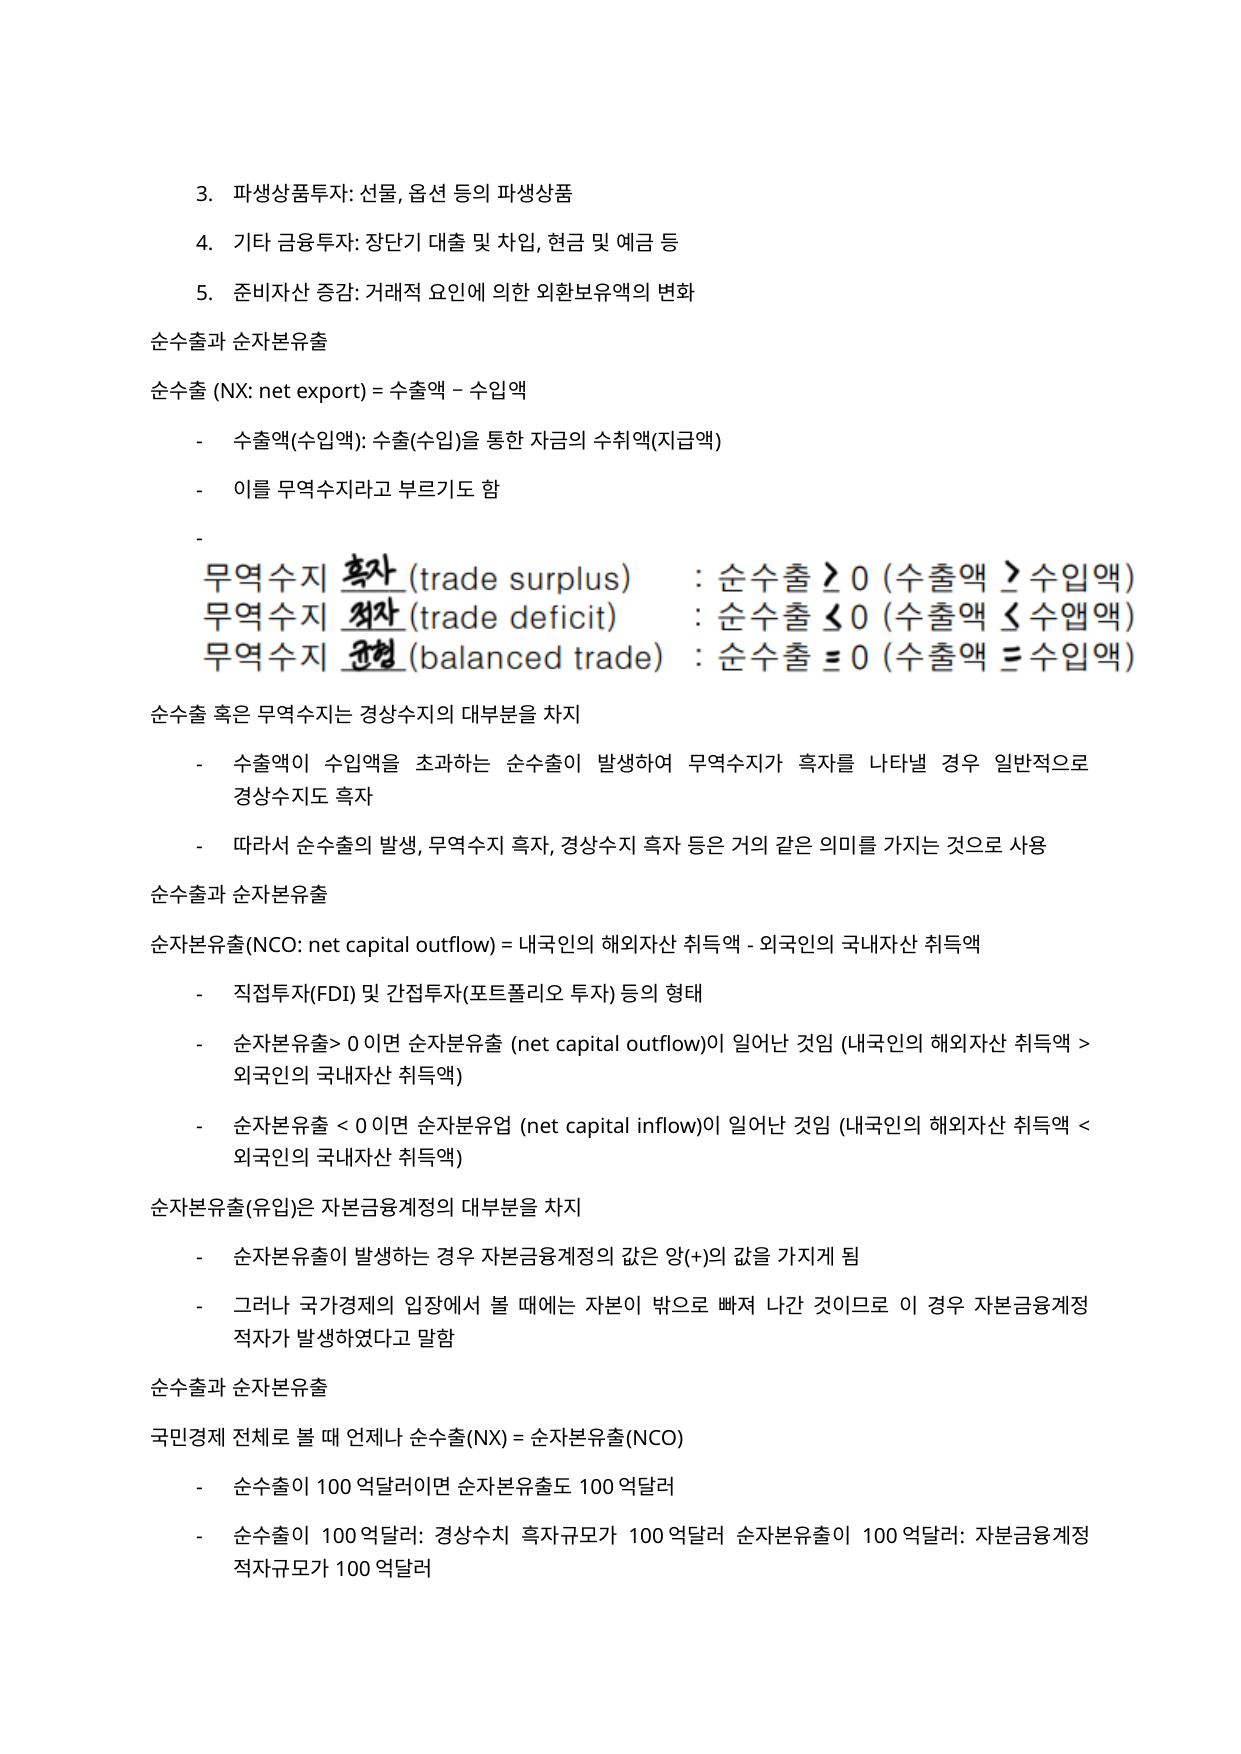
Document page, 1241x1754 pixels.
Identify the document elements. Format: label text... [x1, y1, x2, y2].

text 순수출 (NX: net export) = 수출액 – 수입액 [150, 374, 1090, 405]
list 따라서 순수출의 발생, 무역수지 흑자, 경상수지 흑자 등은 거의 같은 의미를 가지는 것으로 사용 [196, 829, 1090, 860]
list 이를 무역수지라고 부르기도 함 [196, 473, 1090, 504]
list 순자본유출이 발생하는 경우 자본금융계정의 값은 앙(+)의 값을 가지게 됨 [196, 1240, 1090, 1271]
text 순자본유출(유입)은 자본금융계정의 대부분을 차지 [150, 1191, 1090, 1221]
list 그러나 국가경제의 입장에서 볼 때에는 자본이 밖으로 빠져 나간 것이므로 이 경우 자본금융계정 적자가 발생하였다고 말함 [196, 1290, 1090, 1353]
list 수출액(수입액): 수출(수입)을 통한 자금의 수취액(지급액) [196, 424, 1090, 454]
text 순수출 혹은 무역수지는 경상수지의 대부분을 차지 [150, 698, 1090, 728]
list 기타 금융투자: 장단기 대출 및 차입, 현금 및 예금 등 [196, 227, 1090, 257]
list 순수출이 100억달러: 경상수치 흑자규모가 100억달러 순자본유출이 100억달러: 자분금융계정 적자규모가 100억달러 [196, 1520, 1090, 1583]
text 순수출과 순자본유출 [150, 325, 1090, 356]
text 국민경제 전체로 볼 때 언제나 순수출(NX) = 순자본유출(NCO) [150, 1421, 1090, 1451]
list 파생상품투자: 선물, 옵션 등의 파생상품 [196, 177, 1090, 207]
list 순수출이 100억달러이면 순자본유출도 100억달러 [196, 1470, 1090, 1501]
text 순자본유출(NCO: net capital outflow) = 내국인의 해외자산 취득액 - 외국인의 국내자산 취득액 [150, 928, 1090, 958]
text 순수출과 순자본유출 [150, 1372, 1090, 1402]
list 수출액이 수입액을 초과하는 순수출이 발생하여 무역수지가 흑자를 나타낼 경우 일반적으로 경상수지도 흑자 [196, 747, 1090, 810]
text 순수출과 순자본유출 [150, 879, 1090, 909]
picture [195, 553, 1137, 680]
list 직접투자(FDI) 및 간접투자(포트폴리오 투자) 등의 형태 [196, 977, 1090, 1008]
list 순자본유출> 0이면 순자분유출 (net capital outflow)이 일어난 것임 (내국인의 해외자산 취득액 > 외국인의 국내자산 취득액) [196, 1027, 1090, 1090]
list 준비자산 증감: 거래적 요인에 의한 외환보유액의 변화 [196, 276, 1090, 306]
list 순자본유출 < 0이면 순자분유업 (net capital inflow)이 일어난 것임 (내국인의 해외자산 취득액 < 외국인의 국내자산 취득액) [196, 1109, 1090, 1172]
